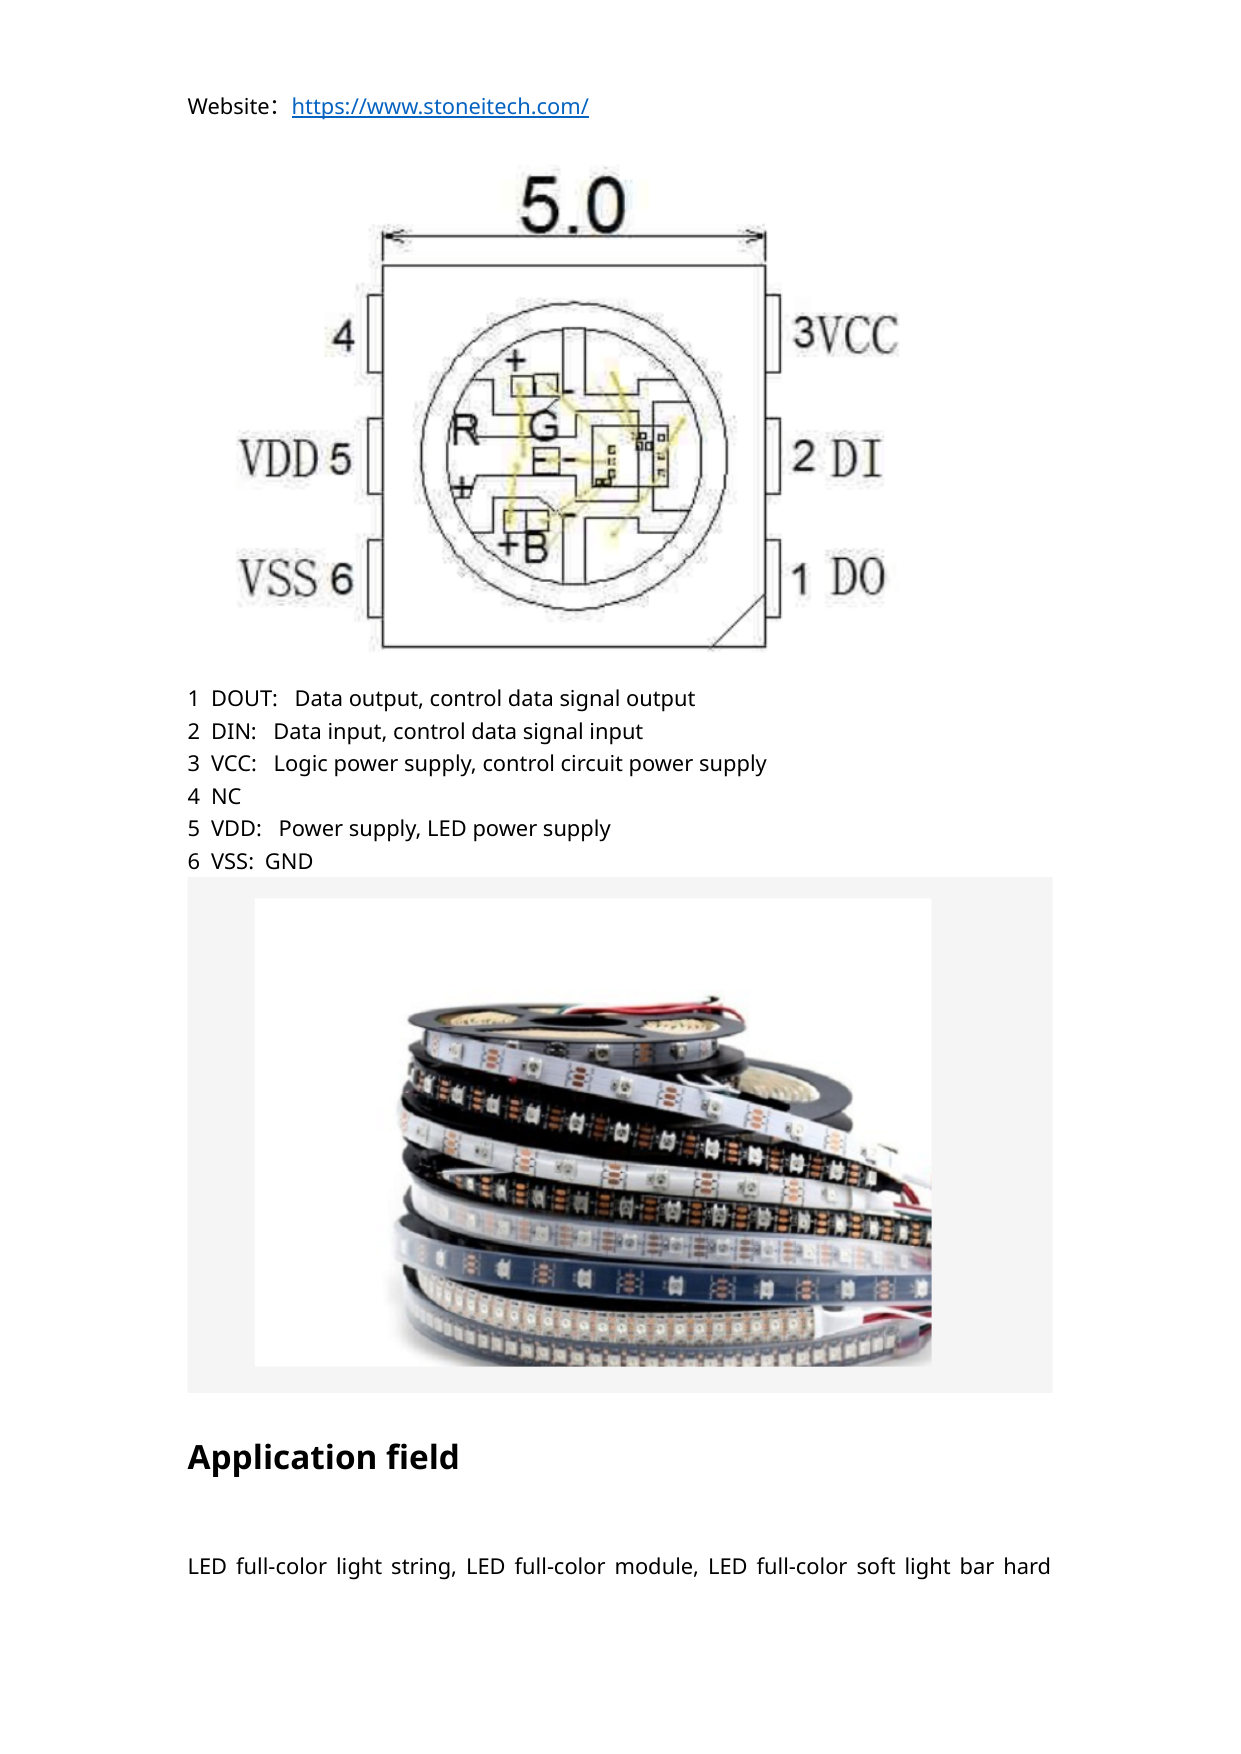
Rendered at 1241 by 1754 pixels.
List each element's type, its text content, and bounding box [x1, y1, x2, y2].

picture [187, 877, 1053, 1393]
subtitle Application field [187, 1424, 1053, 1489]
text 6 VSS: GND [187, 844, 1053, 877]
text 5 VDD: Power supply, LED power supply [187, 812, 1053, 844]
text 4 NC [187, 779, 1053, 812]
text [187, 1549, 1053, 1582]
text 1 DOUT: Data output, control data signal output [187, 682, 1053, 714]
picture [187, 162, 1053, 679]
text 3 VCC: Logic power supply, control circuit power supply [187, 747, 1053, 779]
text 2 DIN: Data input, control data signal input [187, 714, 1053, 747]
